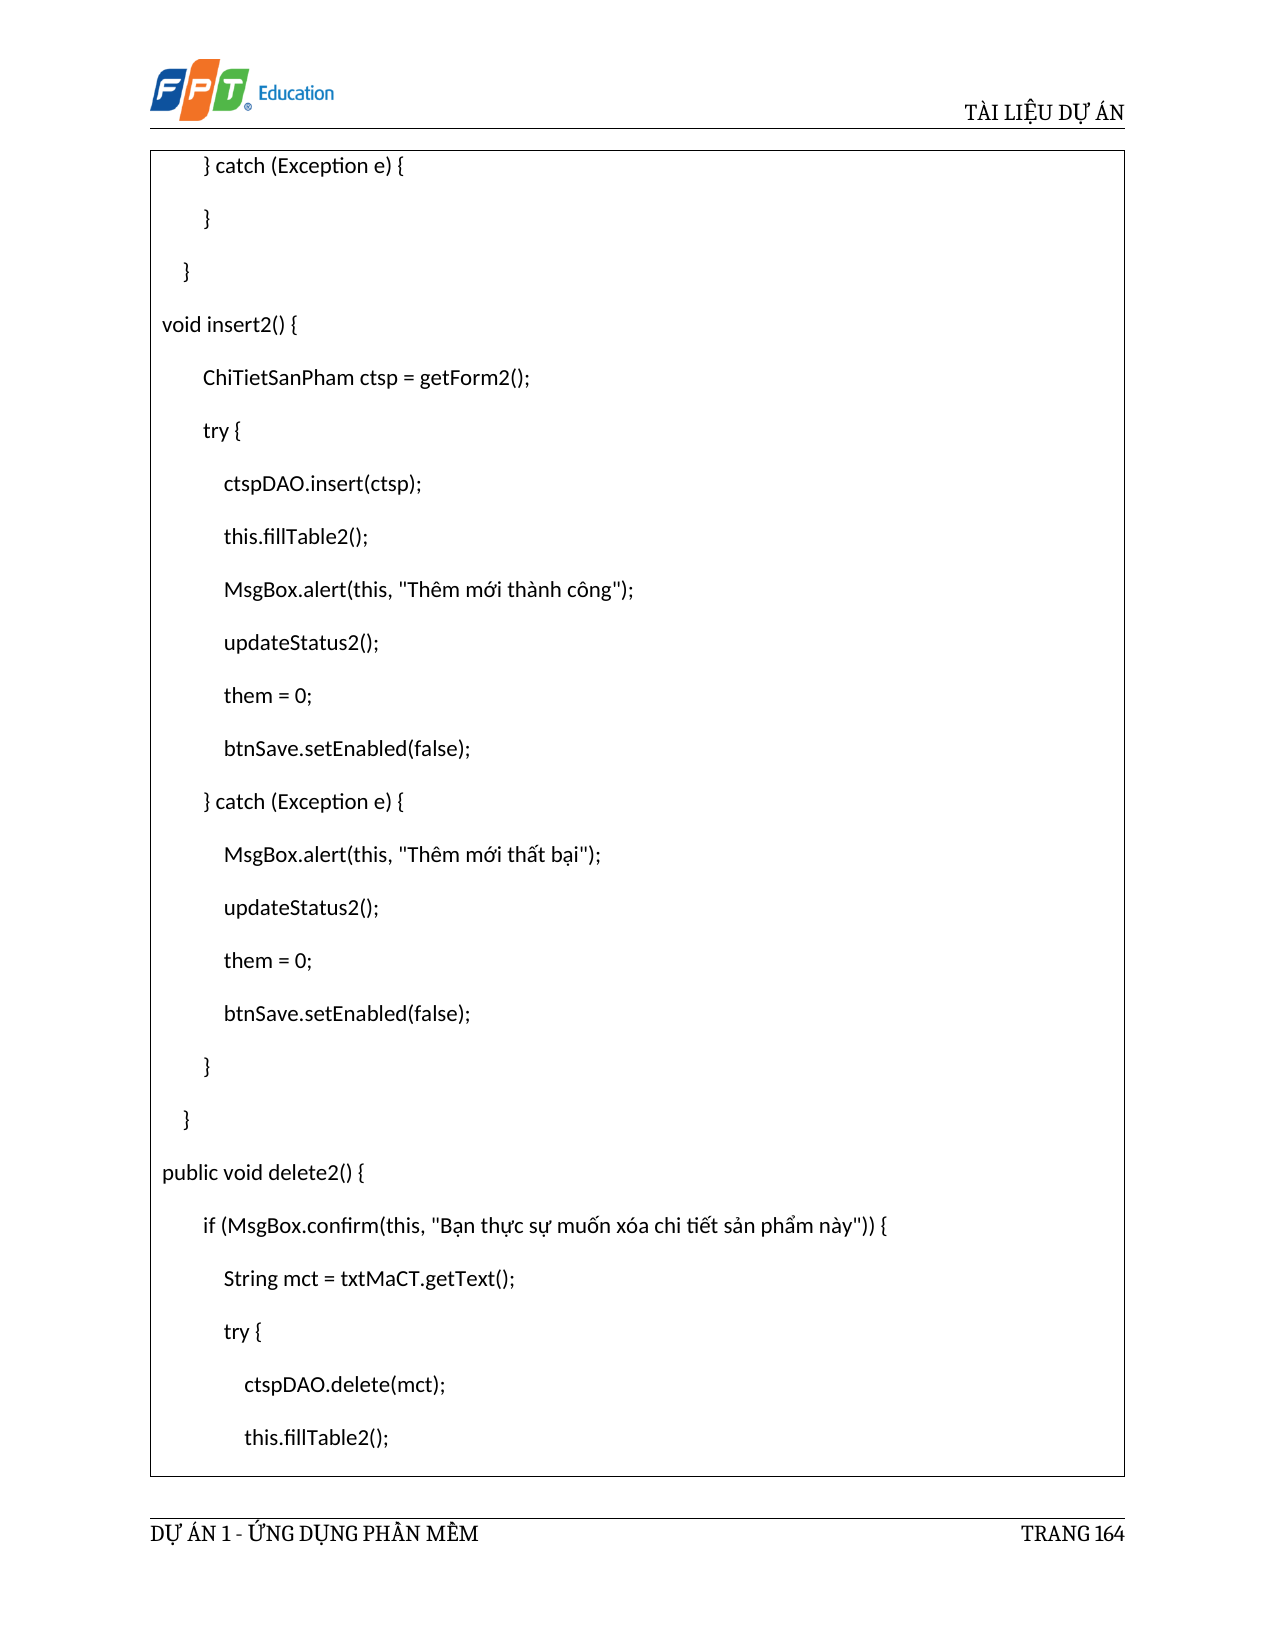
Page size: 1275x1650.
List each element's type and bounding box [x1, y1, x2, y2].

table_header [151, 151, 1124, 1476]
picture [150, 59, 336, 121]
